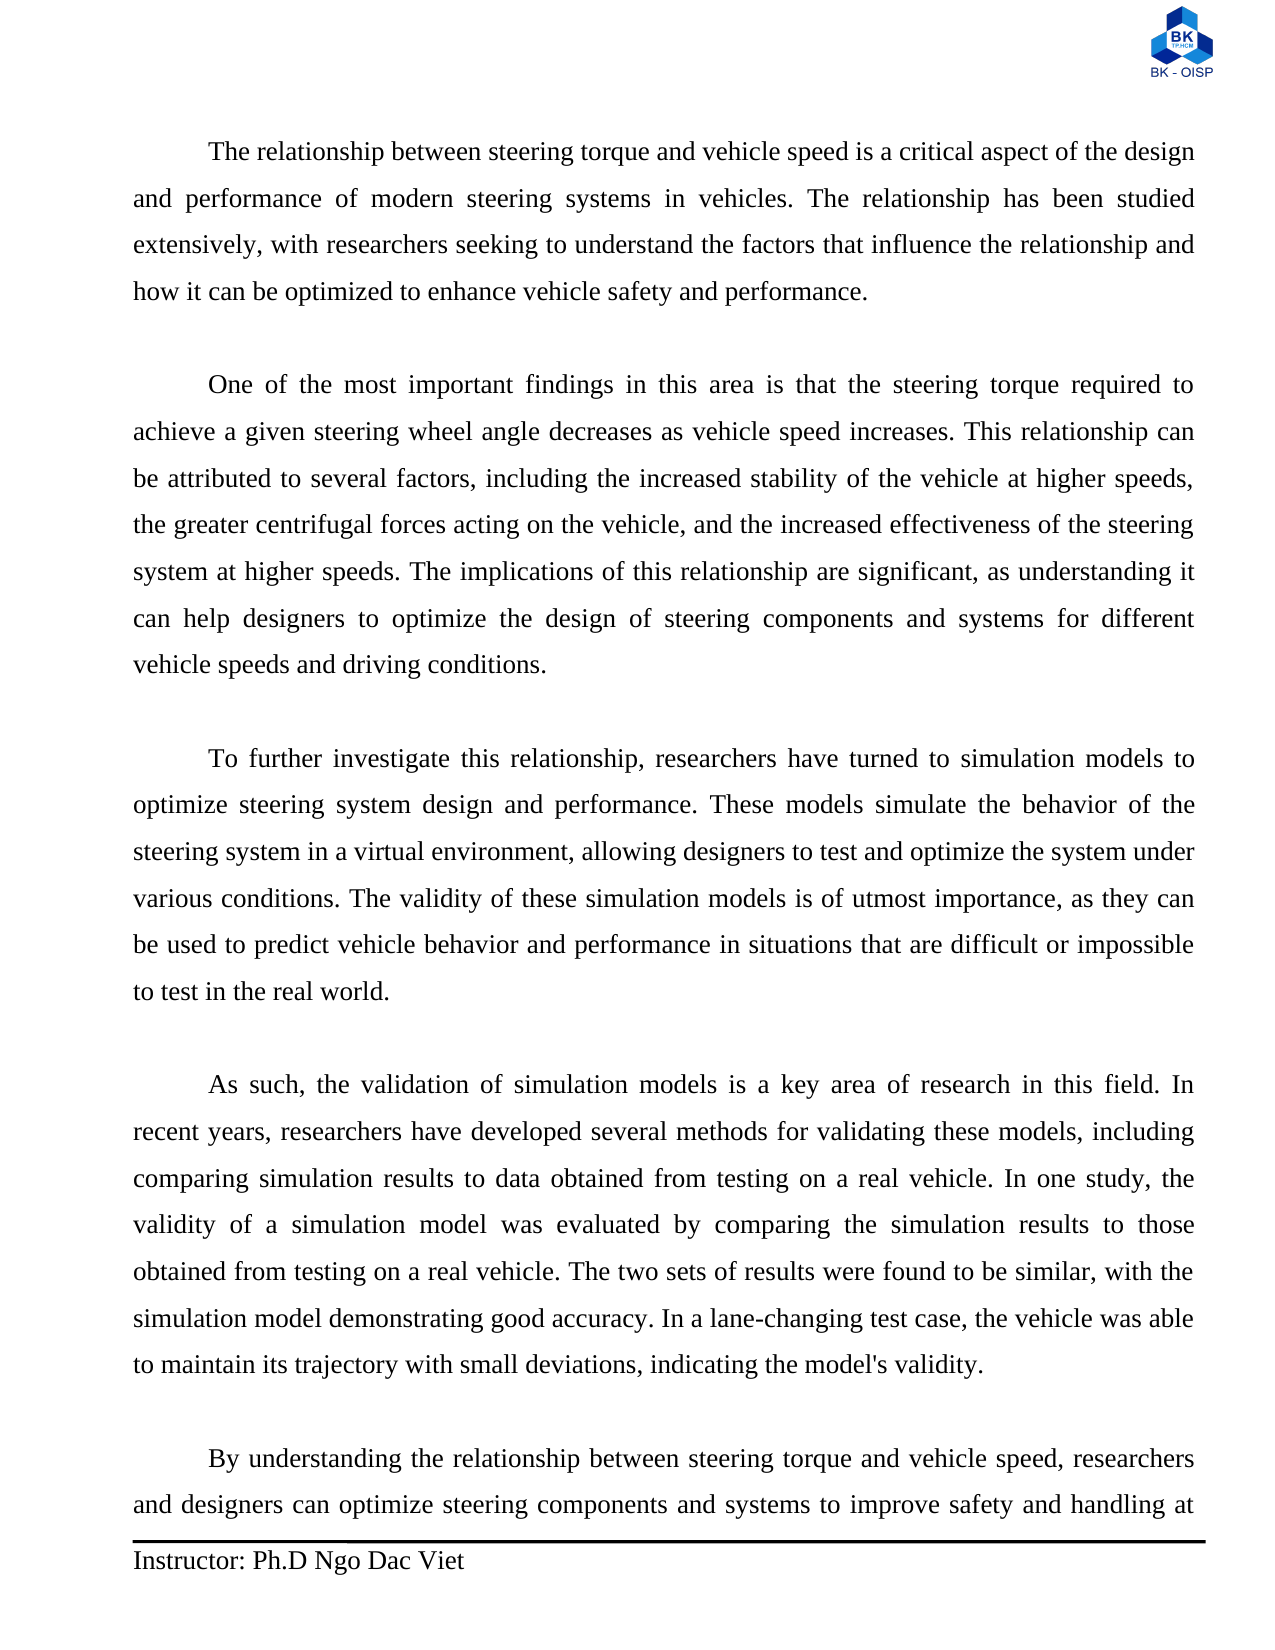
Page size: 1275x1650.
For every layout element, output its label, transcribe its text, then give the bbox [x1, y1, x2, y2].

picture [1150, 5, 1214, 83]
text To further investigate this relationship, researchers have turned to simulation models to optimize steering system design and performance. These models simulate the behavior of the steering system in a virtual environment, allowing designers to test and optimize the system under various conditions. The validity of these simulation models is of utmost importance, as they can be used to predict vehicle behavior and performance in situations that are difficult or impossible to test in the real world. [133, 742, 1196, 1006]
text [133, 1442, 1196, 1520]
text The relationship between steering torque and vehicle speed is a critical aspect of the design and performance of modern steering systems in vehicles. The relationship has been studied extensively, with researchers seeking to understand the factors that influence the relationship and how it can be optimized to enhance vehicle safety and performance. [133, 135, 1196, 306]
text One of the most important findings in this area is that the steering torque required to achieve a given steering wheel angle decreases as vehicle speed increases. This relationship can be attributed to several factors, including the increased stability of the vehicle at higher speeds, the greater centrifugal forces acting on the vehicle, and the increased effectiveness of the steering system at higher speeds. The implications of this relationship are significant, as understanding it can help designers to optimize the design of steering components and systems for different vehicle speeds and driving conditions. [133, 369, 1196, 680]
text As such, the validation of simulation models is a key area of research in this field. In recent years, researchers have developed several methods for validating these models, including comparing simulation results to data obtained from testing on a real vehicle. In one study, the validity of a simulation model was evaluated by comparing the simulation results to those obtained from testing on a real vehicle. The two sets of results were found to be similar, with the simulation model demonstrating good accuracy. In a lane-changing test case, the vehicle was able to maintain its trajectory with small deviations, indicating the model's validity. [133, 1069, 1196, 1380]
